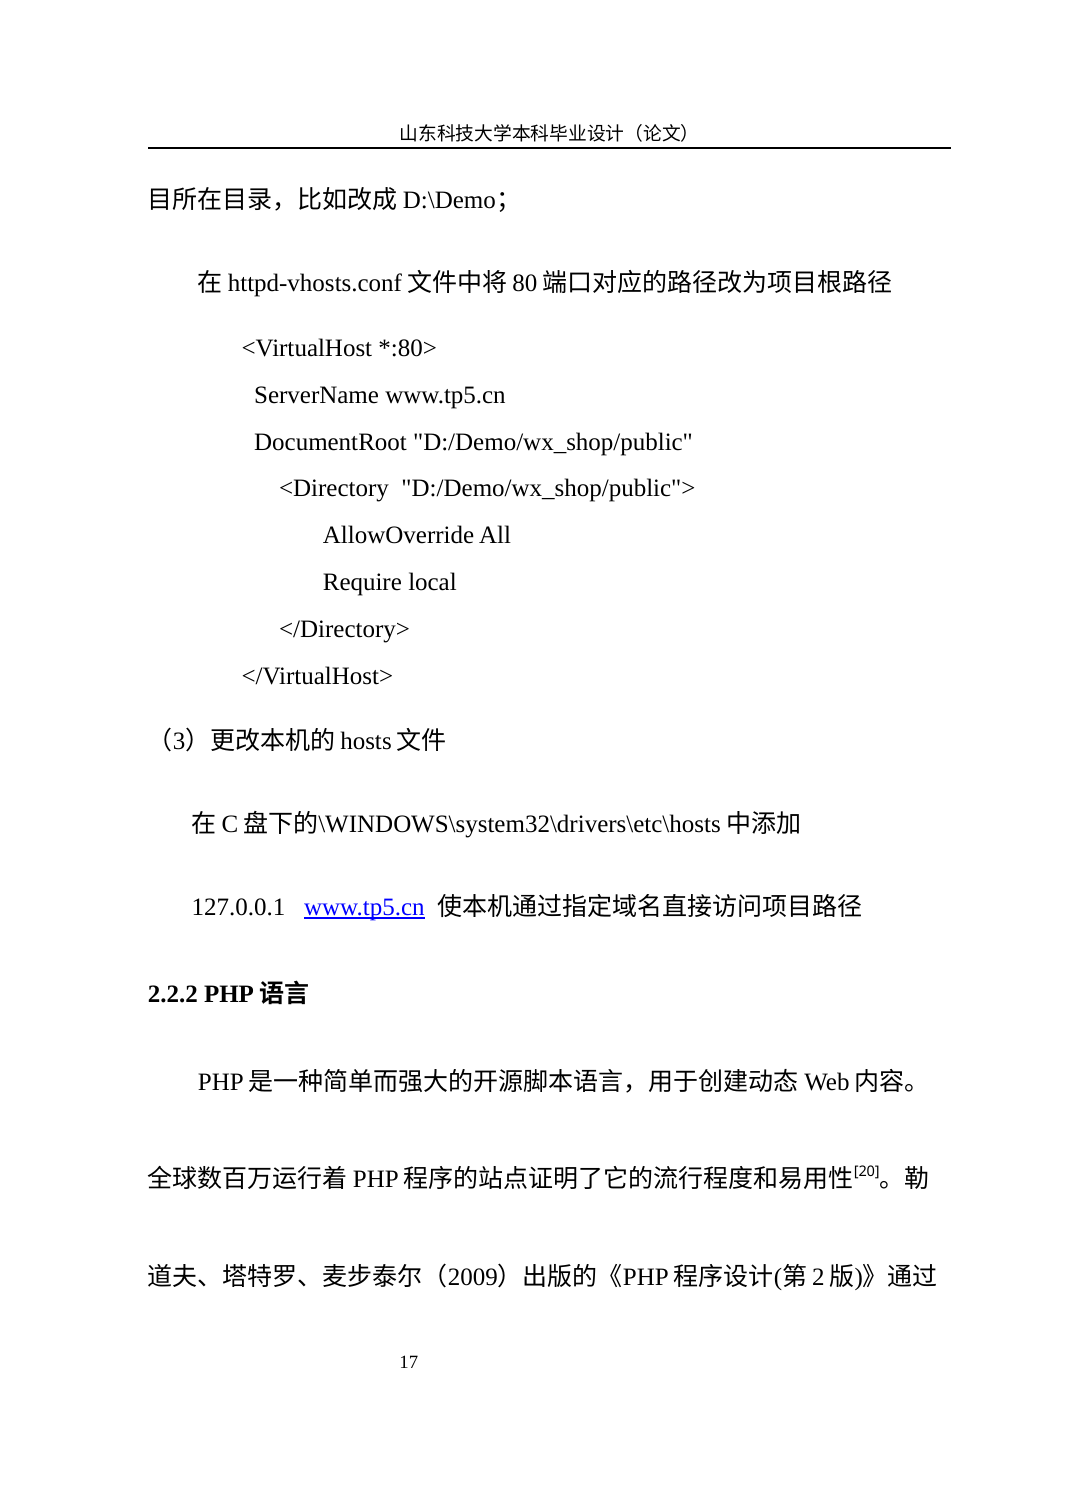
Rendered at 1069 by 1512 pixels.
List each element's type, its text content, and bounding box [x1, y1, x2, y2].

text <VirtualHost *:80> [191, 331, 951, 363]
text <Directory "D:/Demo/wx_shop/public"> [191, 472, 951, 504]
text 在httpd-vhosts.conf文件中将80端口对应的路径改为项目根路径 [148, 248, 951, 313]
text AllowOverride All [191, 518, 951, 551]
text DocumentRoot "D:/Demo/wx_shop/public" [191, 425, 951, 457]
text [148, 165, 951, 230]
list （3）更改本机的hosts文件 [148, 706, 951, 771]
text </VirtualHost> [191, 659, 951, 692]
text </Directory> [191, 612, 951, 645]
list 在C盘下的\WINDOWS\system32\drivers\etc\hosts中添加 [148, 789, 951, 854]
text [148, 1047, 951, 1307]
text 2.2.2 PHP语言 [148, 959, 951, 1024]
list 127.0.0.1 www.tp5.cn 使本机通过指定域名直接访问项目路径 [148, 872, 951, 937]
text Require local [191, 565, 951, 598]
text ServerName www.tp5.cn [191, 378, 951, 410]
